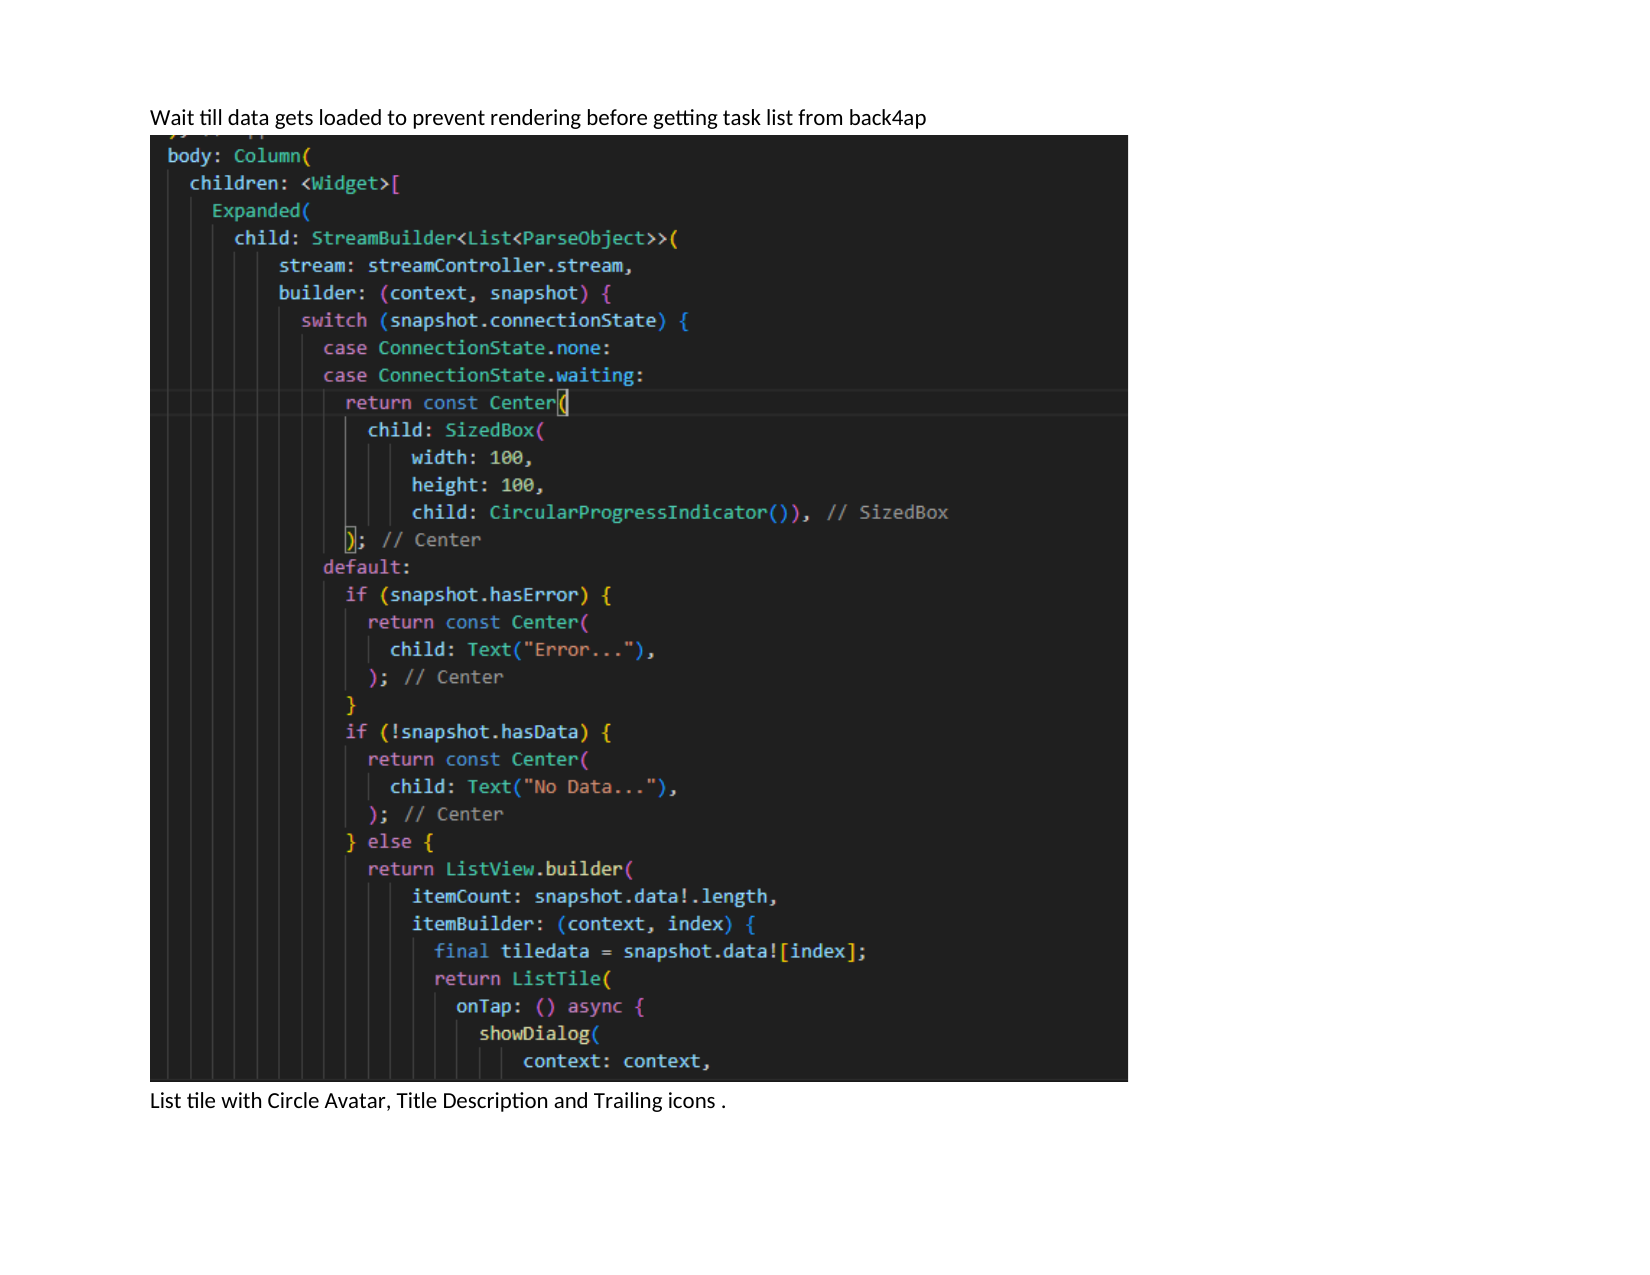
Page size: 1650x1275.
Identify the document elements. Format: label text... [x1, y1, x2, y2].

text List tile with Circle Avatar, Title Description and Trailing icons . [150, 1086, 1500, 1114]
picture [150, 135, 1129, 1082]
